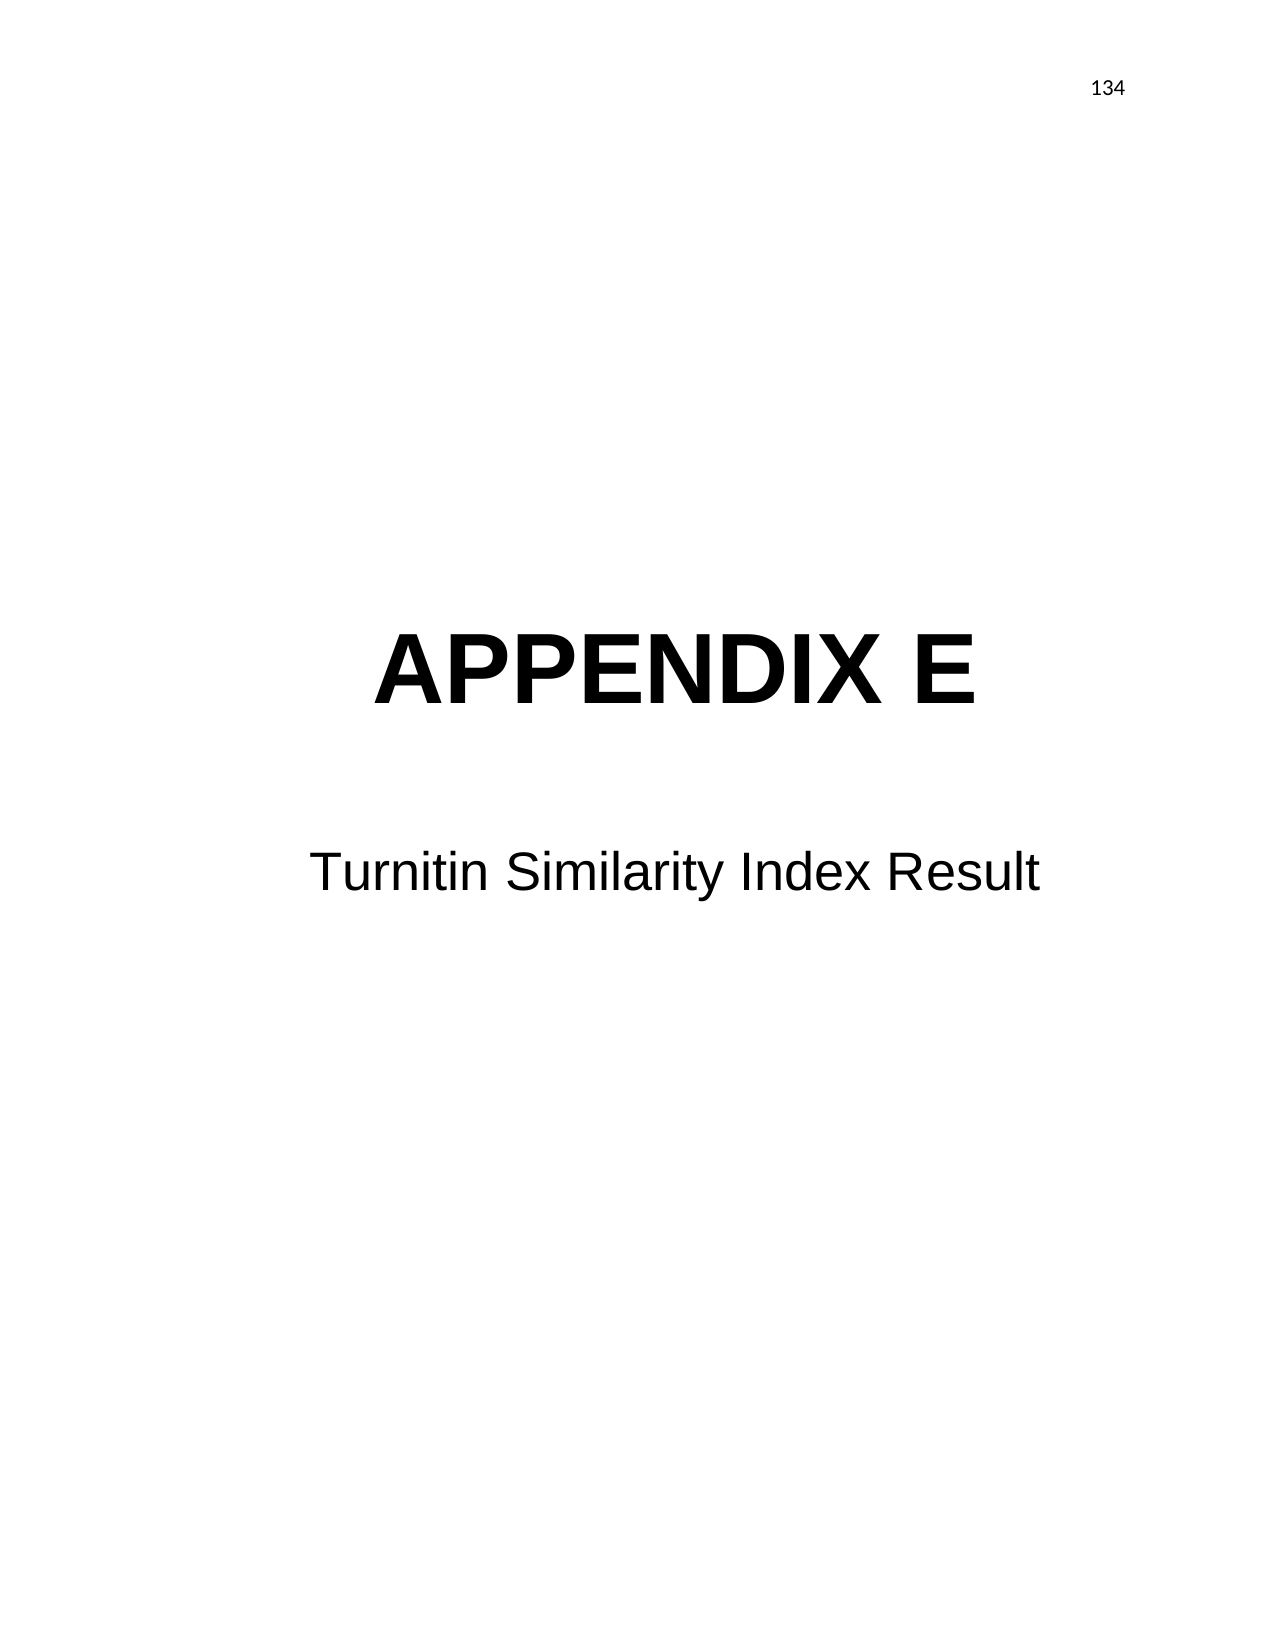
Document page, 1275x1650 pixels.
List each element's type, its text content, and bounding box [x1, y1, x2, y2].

text APPENDIX E [225, 610, 1125, 725]
text Turnitin Similarity Index Result [225, 840, 1125, 902]
